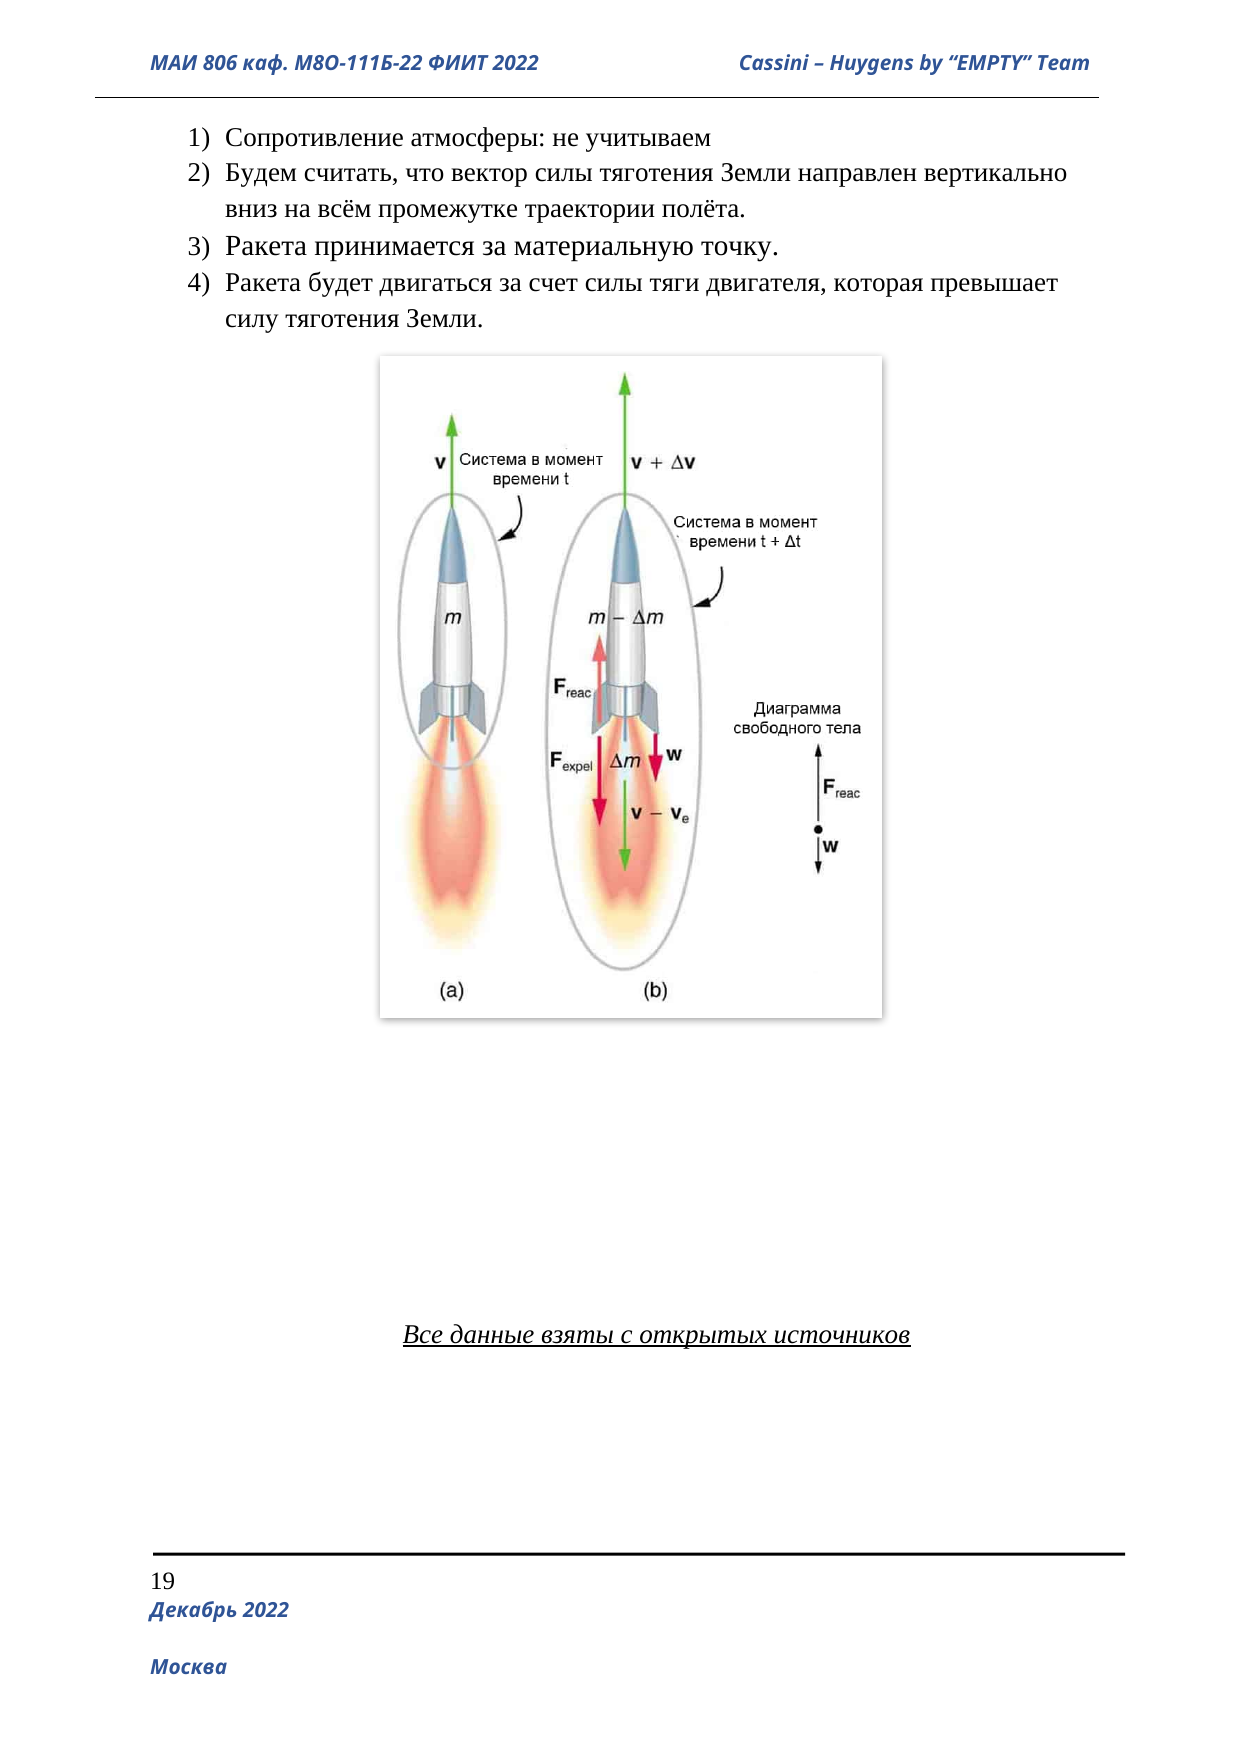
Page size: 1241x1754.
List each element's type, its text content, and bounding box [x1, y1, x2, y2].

text Все данные взяты с открытых источников [225, 1318, 1090, 1349]
list Сопротивление атмосферы: не учитываем [187, 121, 1090, 152]
picture [395, 371, 868, 1003]
list Будем считать, что вектор силы тяготения Земли направлен вертикально вниз на всём промежутке траектории полёта. [187, 157, 1090, 223]
list Ракета будет двигаться за счет силы тяги двигателя, которая превышает силу тяготения Земли. [187, 267, 1090, 333]
list Ракета принимается за материальную точку. [187, 228, 1090, 262]
